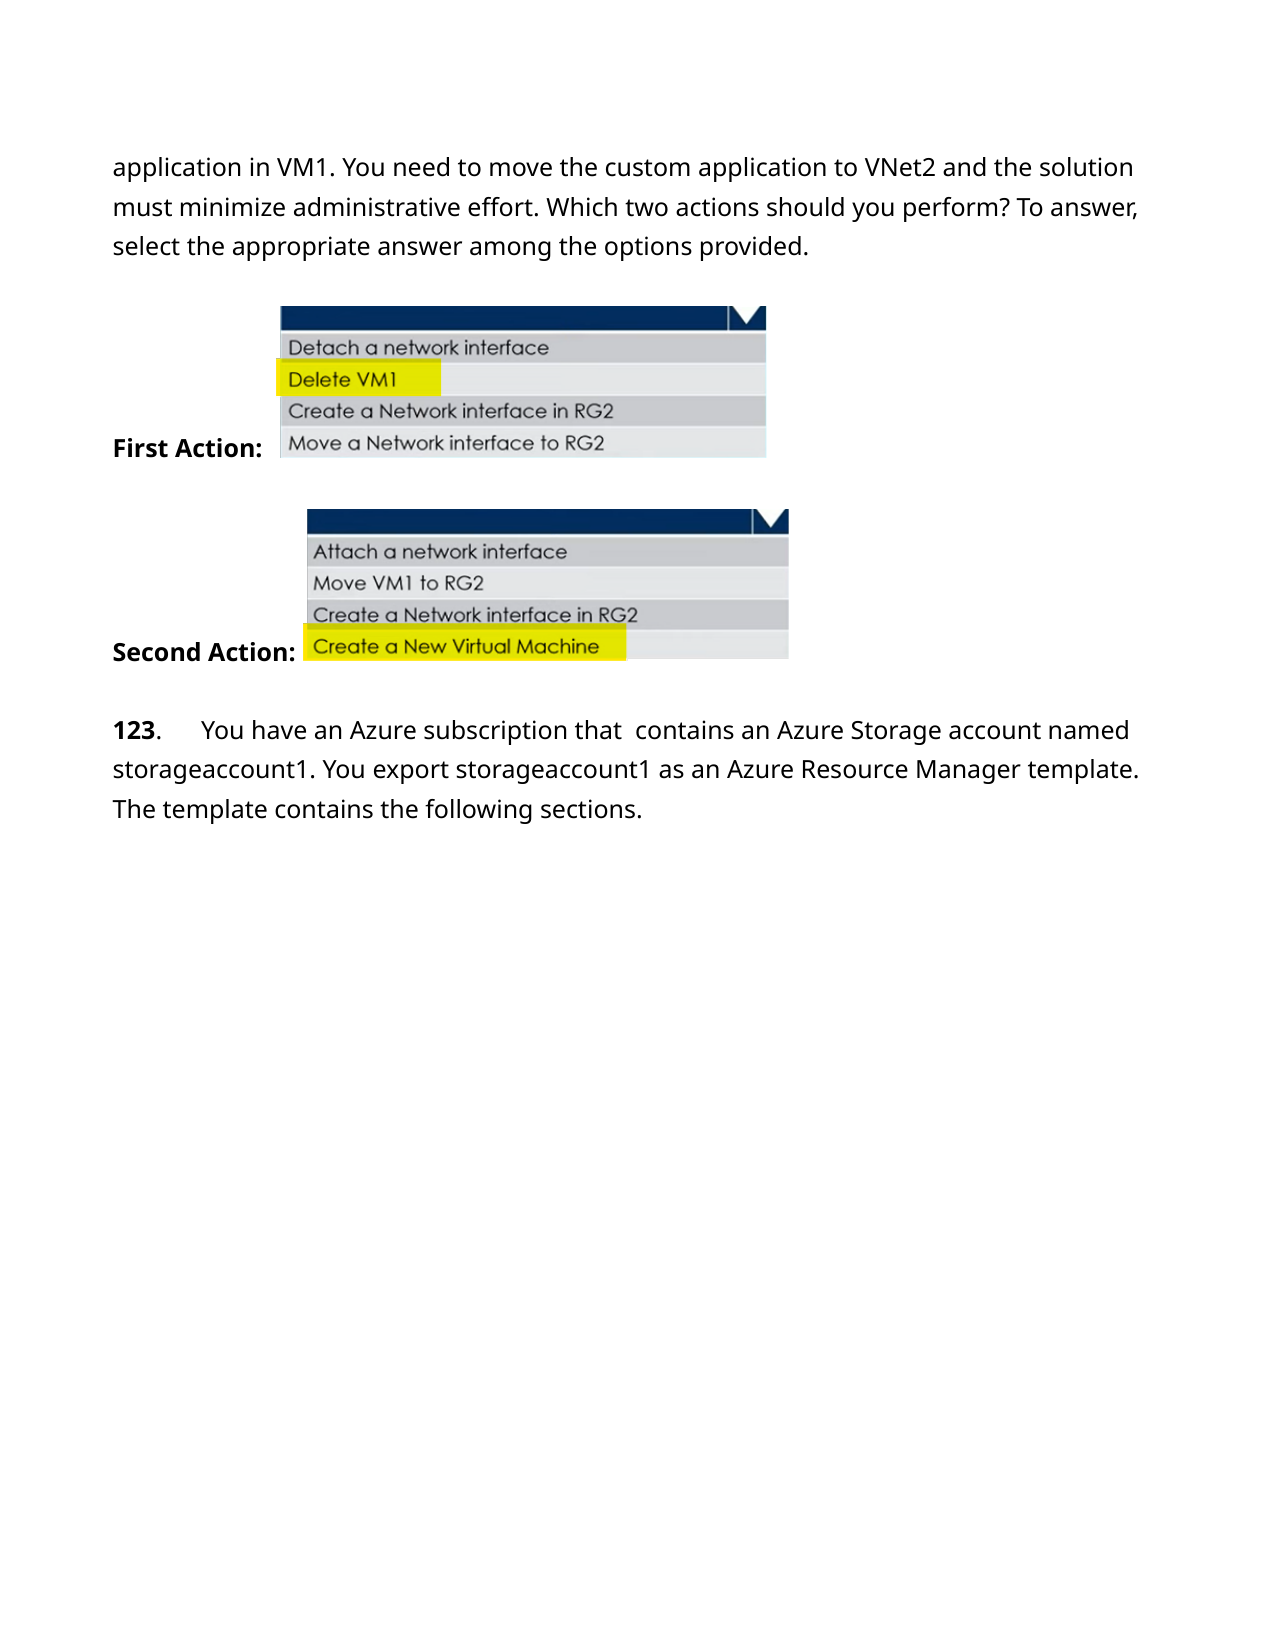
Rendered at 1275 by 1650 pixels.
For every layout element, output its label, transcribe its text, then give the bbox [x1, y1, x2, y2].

picture [302, 509, 789, 662]
text The template contains the following sections. [112, 791, 1162, 825]
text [112, 150, 1162, 262]
text 123. You have an Azure subscription that contains an Azure Storage account named storageaccount1. You export storageaccount1 as an Azure Resource Manager template. [112, 713, 1162, 786]
picture [275, 306, 767, 458]
